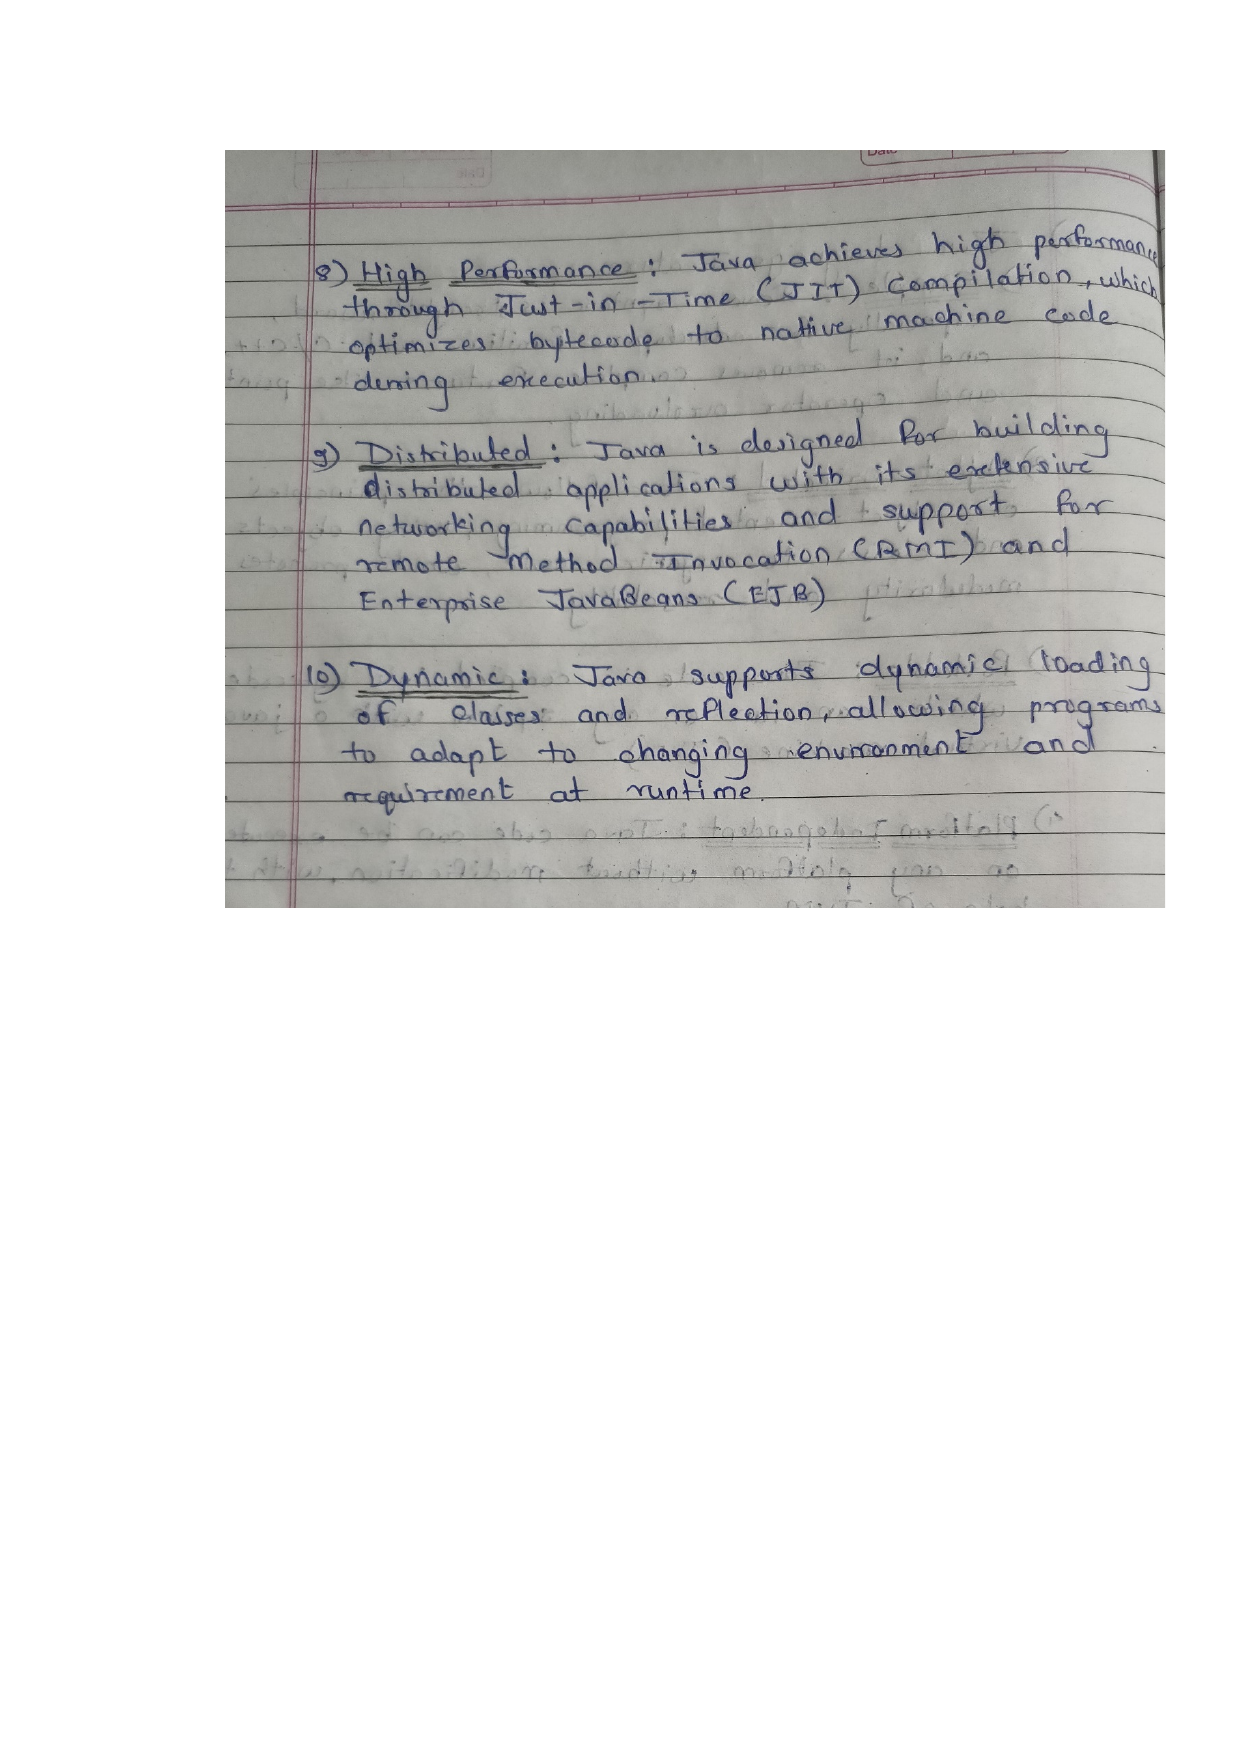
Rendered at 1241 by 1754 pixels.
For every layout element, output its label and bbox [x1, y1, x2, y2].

picture [225, 150, 1166, 908]
